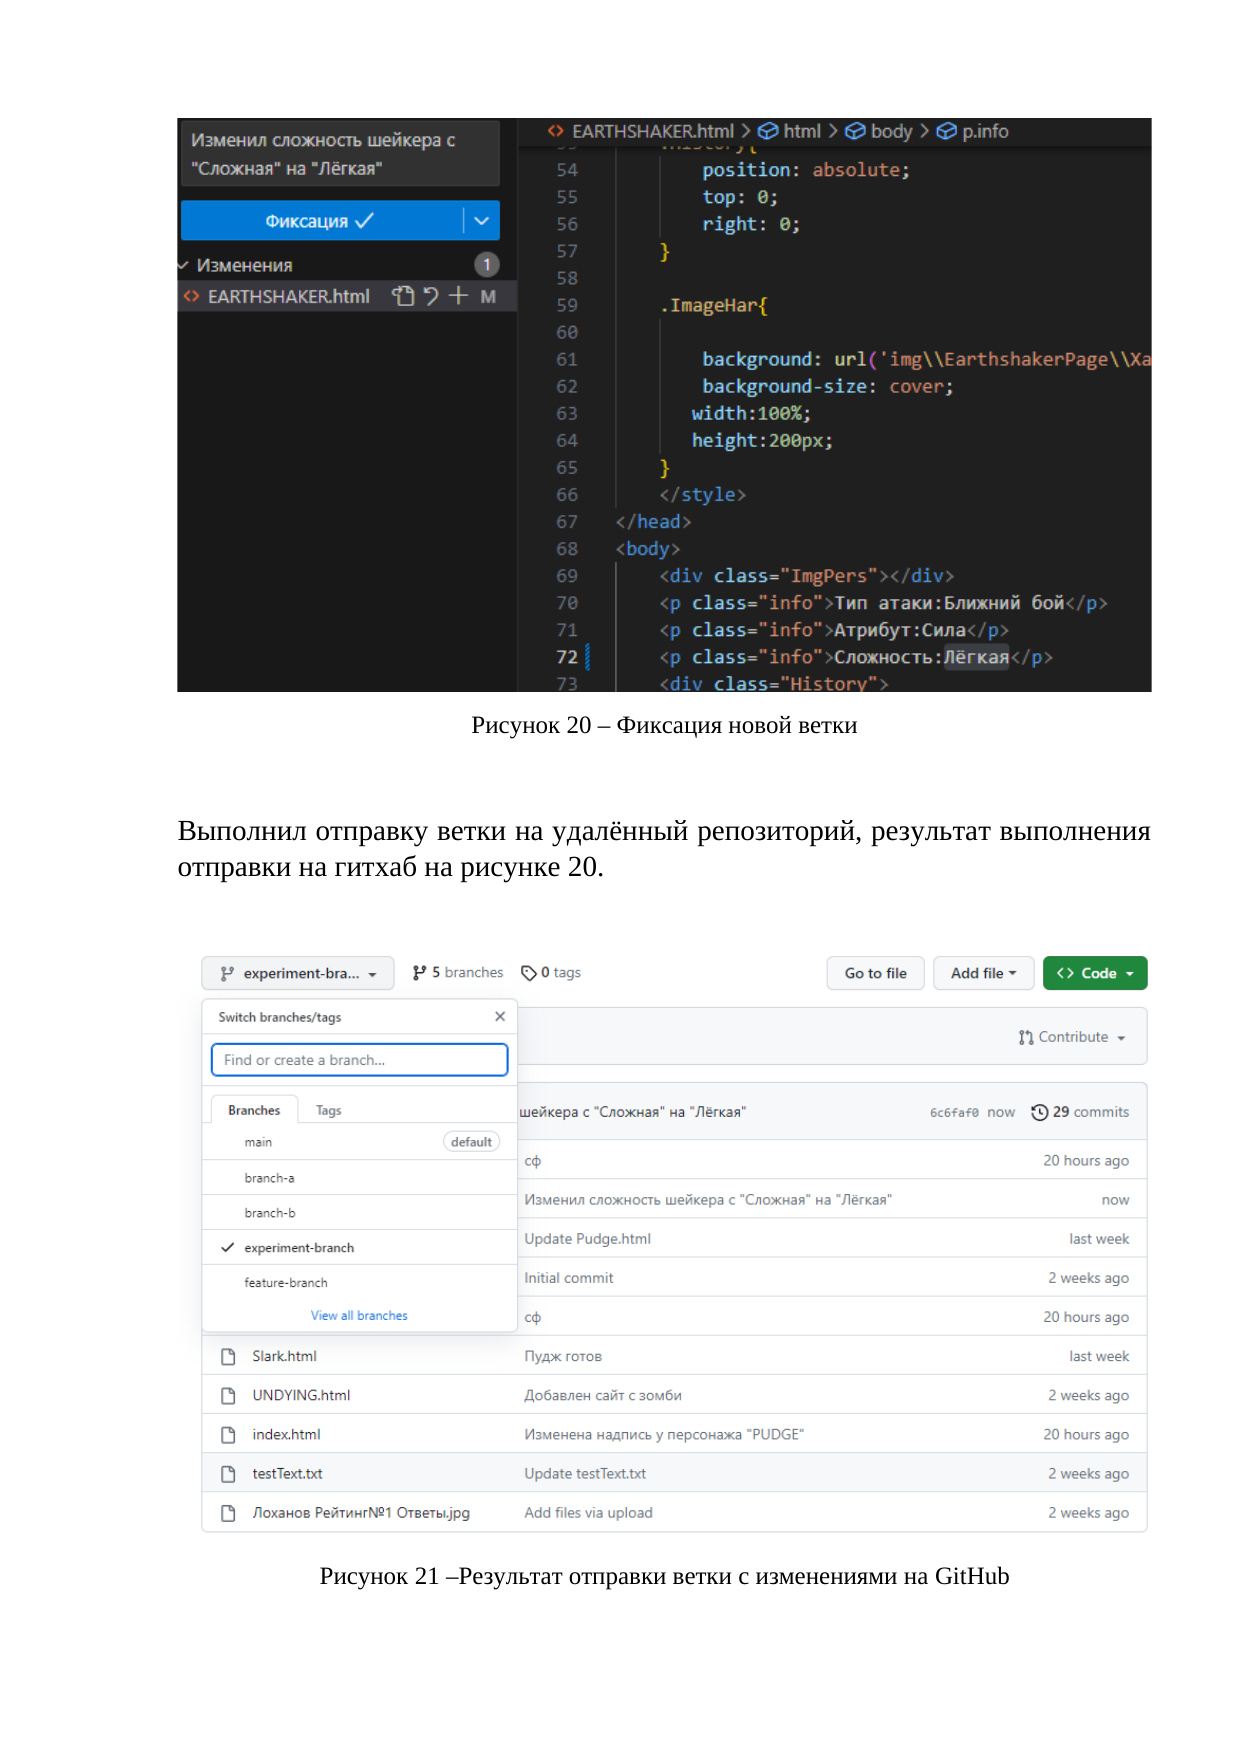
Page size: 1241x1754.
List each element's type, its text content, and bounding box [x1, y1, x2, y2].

picture [177, 954, 1152, 1542]
picture [177, 118, 1152, 692]
text Выполнил отправку ветки на удалённый репозиторий, результат выполнения отправки на гитхаб на рисунке 20. [177, 813, 1152, 883]
